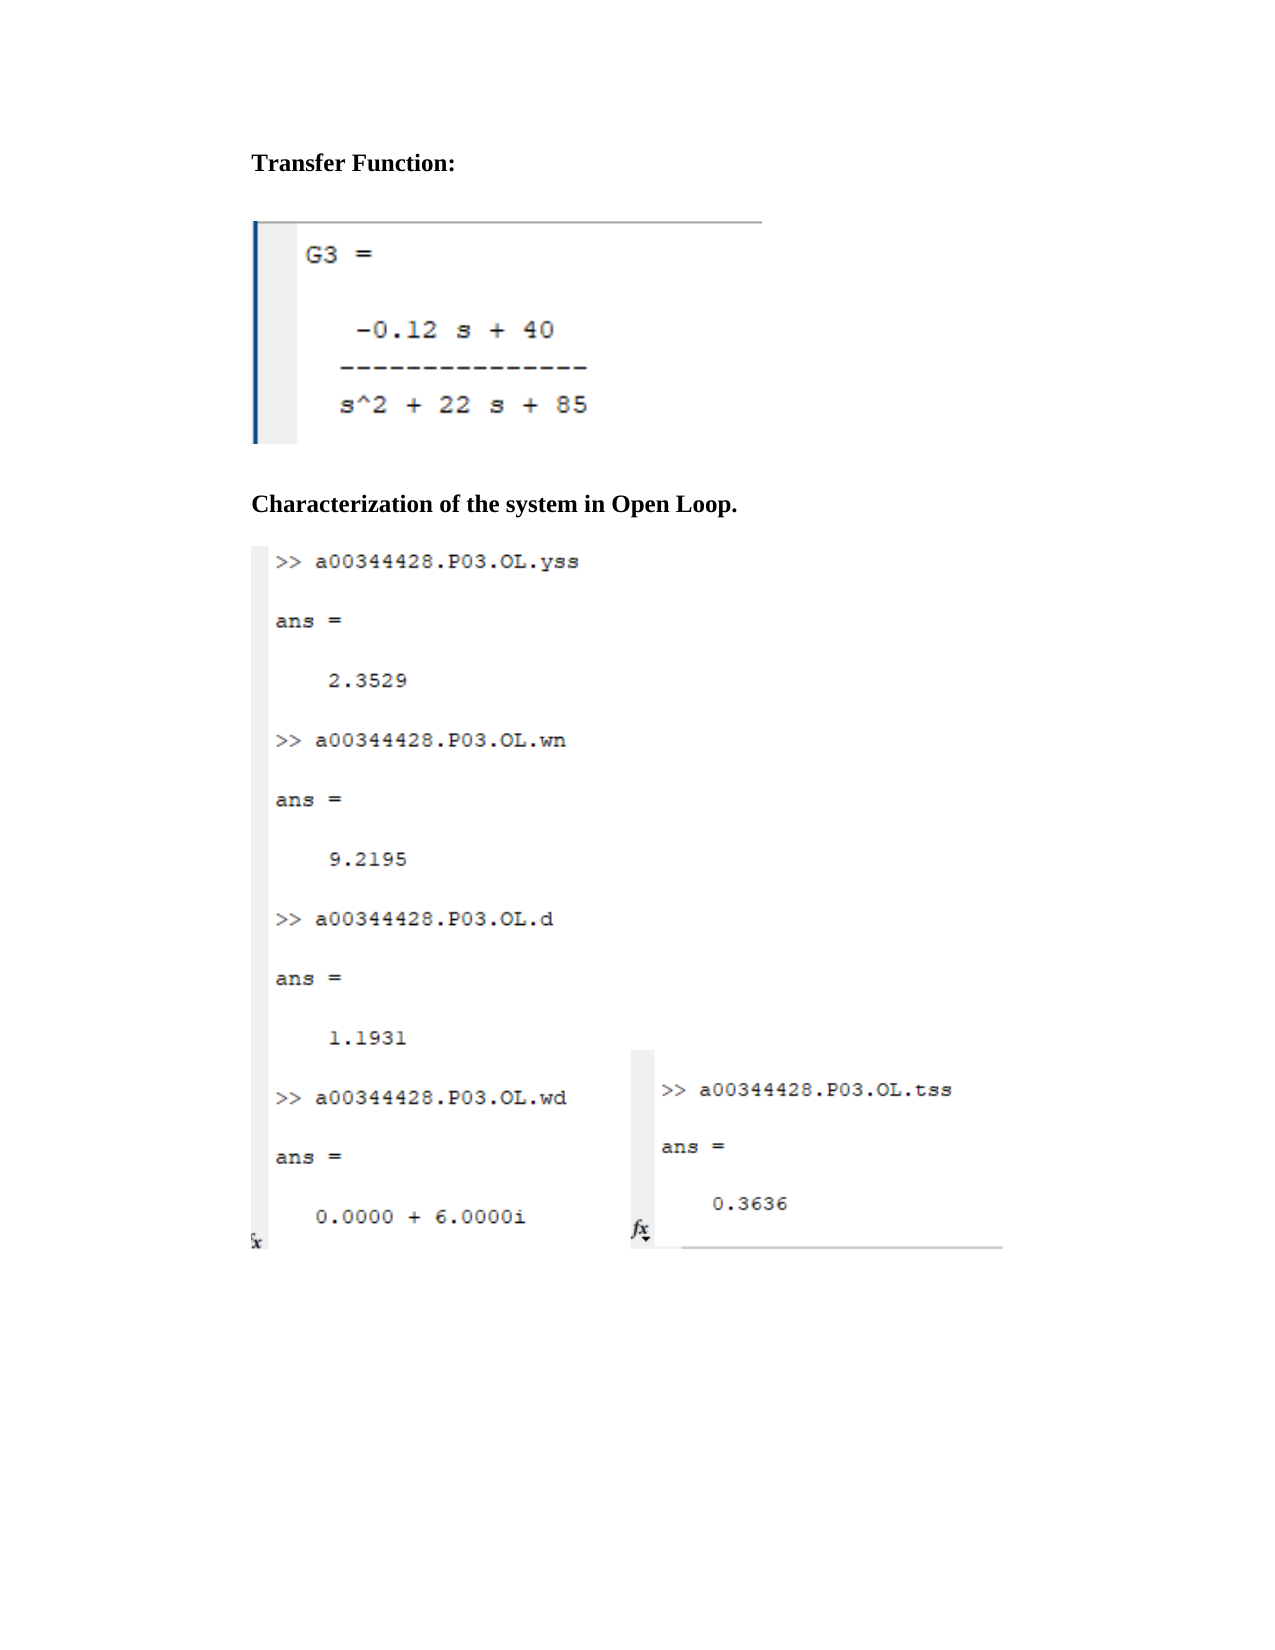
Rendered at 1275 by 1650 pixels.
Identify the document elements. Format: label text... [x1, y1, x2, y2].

text Transfer Function: [177, 148, 1098, 176]
picture [251, 221, 763, 444]
picture [251, 546, 1003, 1249]
text Characterization of the system in Open Loop. [177, 489, 1098, 518]
